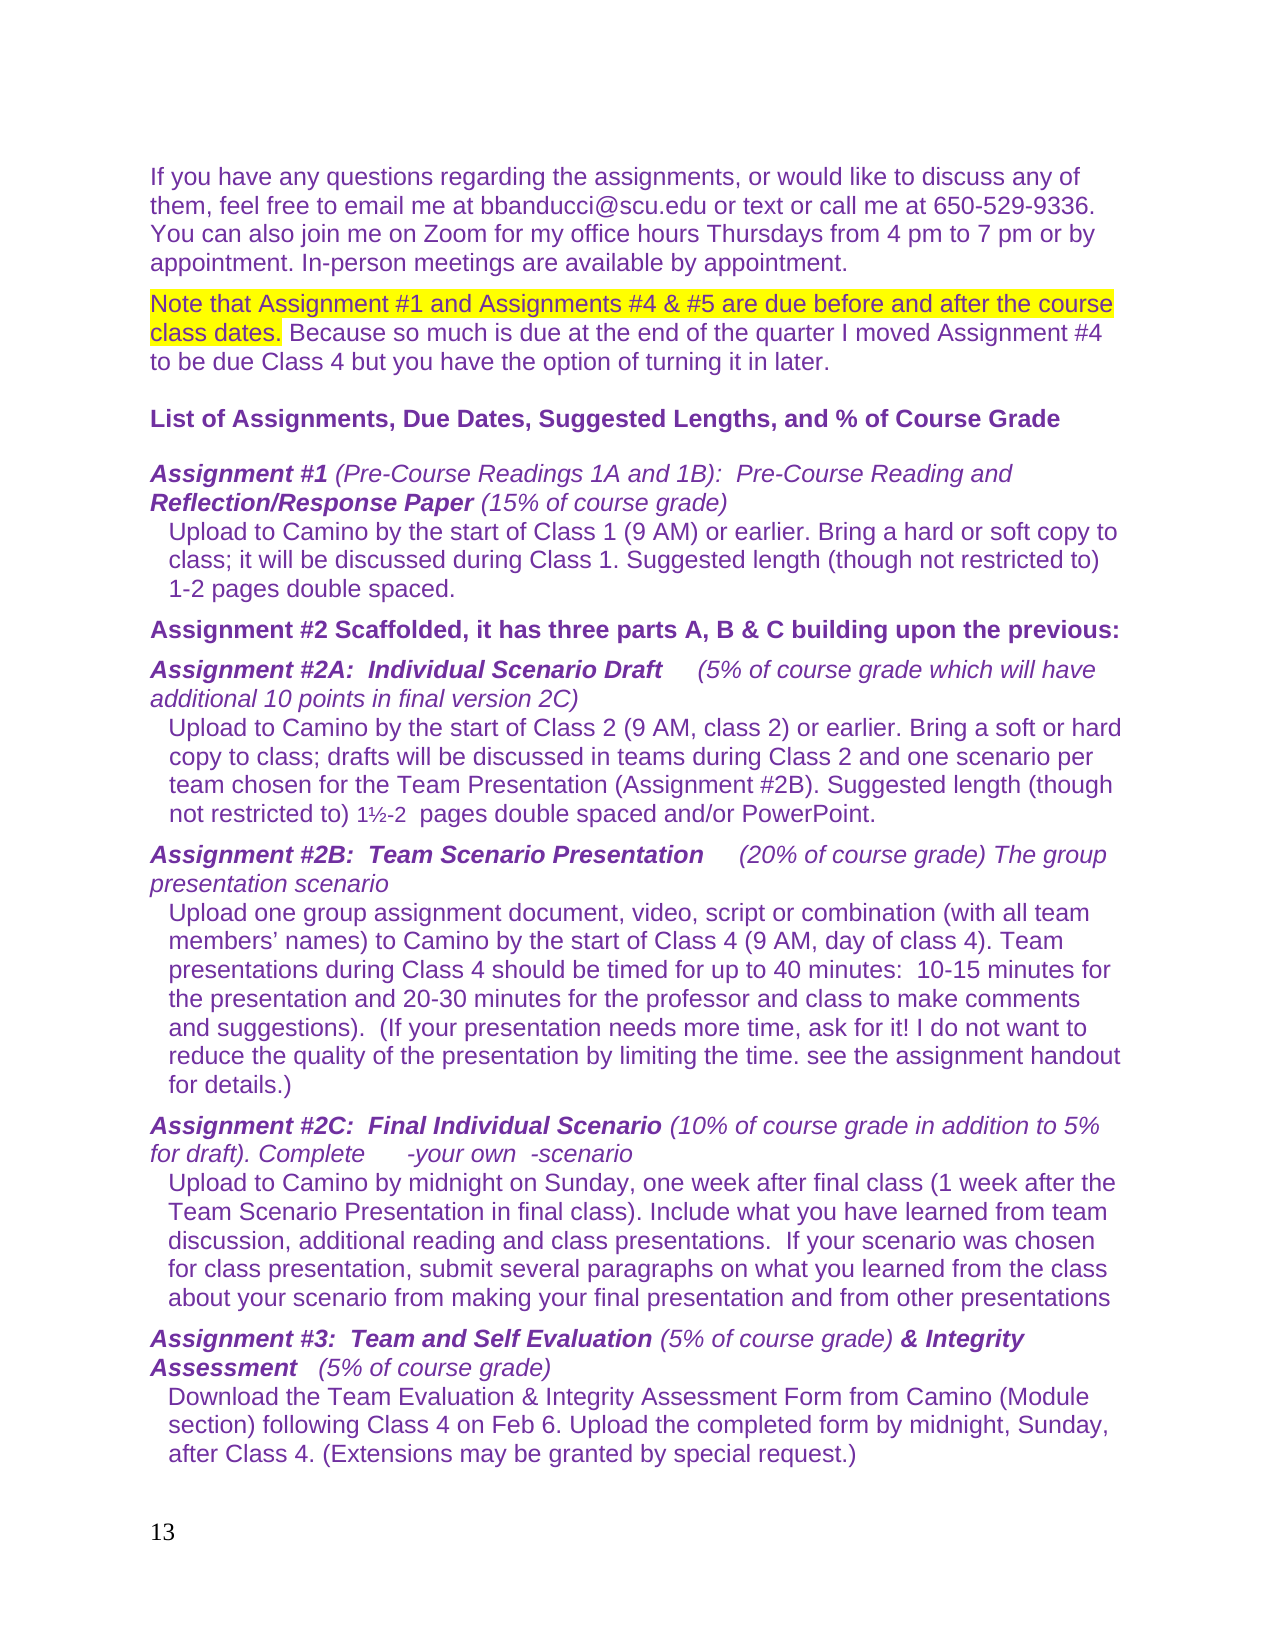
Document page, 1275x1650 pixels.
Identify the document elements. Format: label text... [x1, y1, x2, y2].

text List of Assignments, Due Dates, Suggested Lengths, and % of Course Grade [150, 404, 1125, 433]
text Assignment #2 Scaffolded, it has three parts A, B & C building upon the previous: [150, 615, 1125, 643]
text If you have any questions regarding the assignments, or would like to discuss any of them, feel free to email me at bbanducci@scu.edu or text or call me at 650-529-9336. [150, 162, 1125, 219]
text Assignment #2B: Team Scenario Presentation (20% of course grade) The group presentation scenario [150, 840, 1125, 897]
text Upload to Camino by the start of Class 1 (9 AM) or earlier. Bring a hard or soft copy to class; it will be discussed during Class 1. Suggested length (though not restricted to) 1-2 pages double spaced. [168, 517, 1125, 603]
text Upload to Camino by midnight on Sunday, one week after final class (1 week after the Team Scenario Presentation in final class). Include what you have learned from team discussion, additional reading and class presentations. If your scenario was chosen for class presentation, submit several paragraphs on what you learned from the class about your scenario from making your final presentation and from other presentations [168, 1168, 1125, 1312]
text Assignment #2A: Individual Scenario Draft (5% of course grade which will have additional 10 points in final version 2C) [150, 656, 1125, 713]
text Assignment #3: Team and Self Evaluation (5% of course grade) & Integrity Assessment (5% of course grade) [150, 1324, 1125, 1381]
text Upload one group assignment document, video, script or combination (with all team members’ names) to Camino by the start of Class 4 (9 AM, day of class 4). Team presentations during Class 4 should be timed for up to 40 minutes: 10-15 minutes for the presentation and 20-30 minutes for the professor and class to make comments and suggestions). (If your presentation needs more time, ask for it! I do not want to reduce the quality of the presentation by limiting the time. see the assignment handout for details.) [168, 897, 1125, 1099]
text Assignment #2C: Final Individual Scenario (10% of course grade in addition to 5% for draft). Complete -your own -scenario [150, 1111, 1125, 1168]
text Upload to Camino by the start of Class 2 (9 AM, class 2) or earlier. Bring a soft or hard copy to class; drafts will be discussed in teams during Class 2 and one scenario per team chosen for the Team Presentation (Assignment #2B). Suggested length (though not restricted to) 1½-2 pages double spaced and/or PowerPoint. [168, 713, 1125, 828]
text You can also join me on Zoom for my office hours Thursdays from 4 pm to 7 pm or by appointment. In-person meetings are available by appointment. [150, 219, 1125, 277]
text Download the Team Evaluation & Integrity Assessment Form from Camino (Module section) following Class 4 on Feb 6. Upload the completed form by midnight, Sunday, after Class 4. (Extensions may be granted by special request.) [168, 1381, 1125, 1468]
text Note that Assignment #1 and Assignments #4 & #5 are due before and after the course class dates. Because so much is due at the end of the quarter I moved Assignment #4 to be due Class 4 but you have the option of turning it in later. [150, 289, 1125, 375]
text Assignment #1 (Pre-Course Readings 1A and 1B): Pre-Course Reading and Reflection/Response Paper (15% of course grade) [150, 459, 1125, 517]
